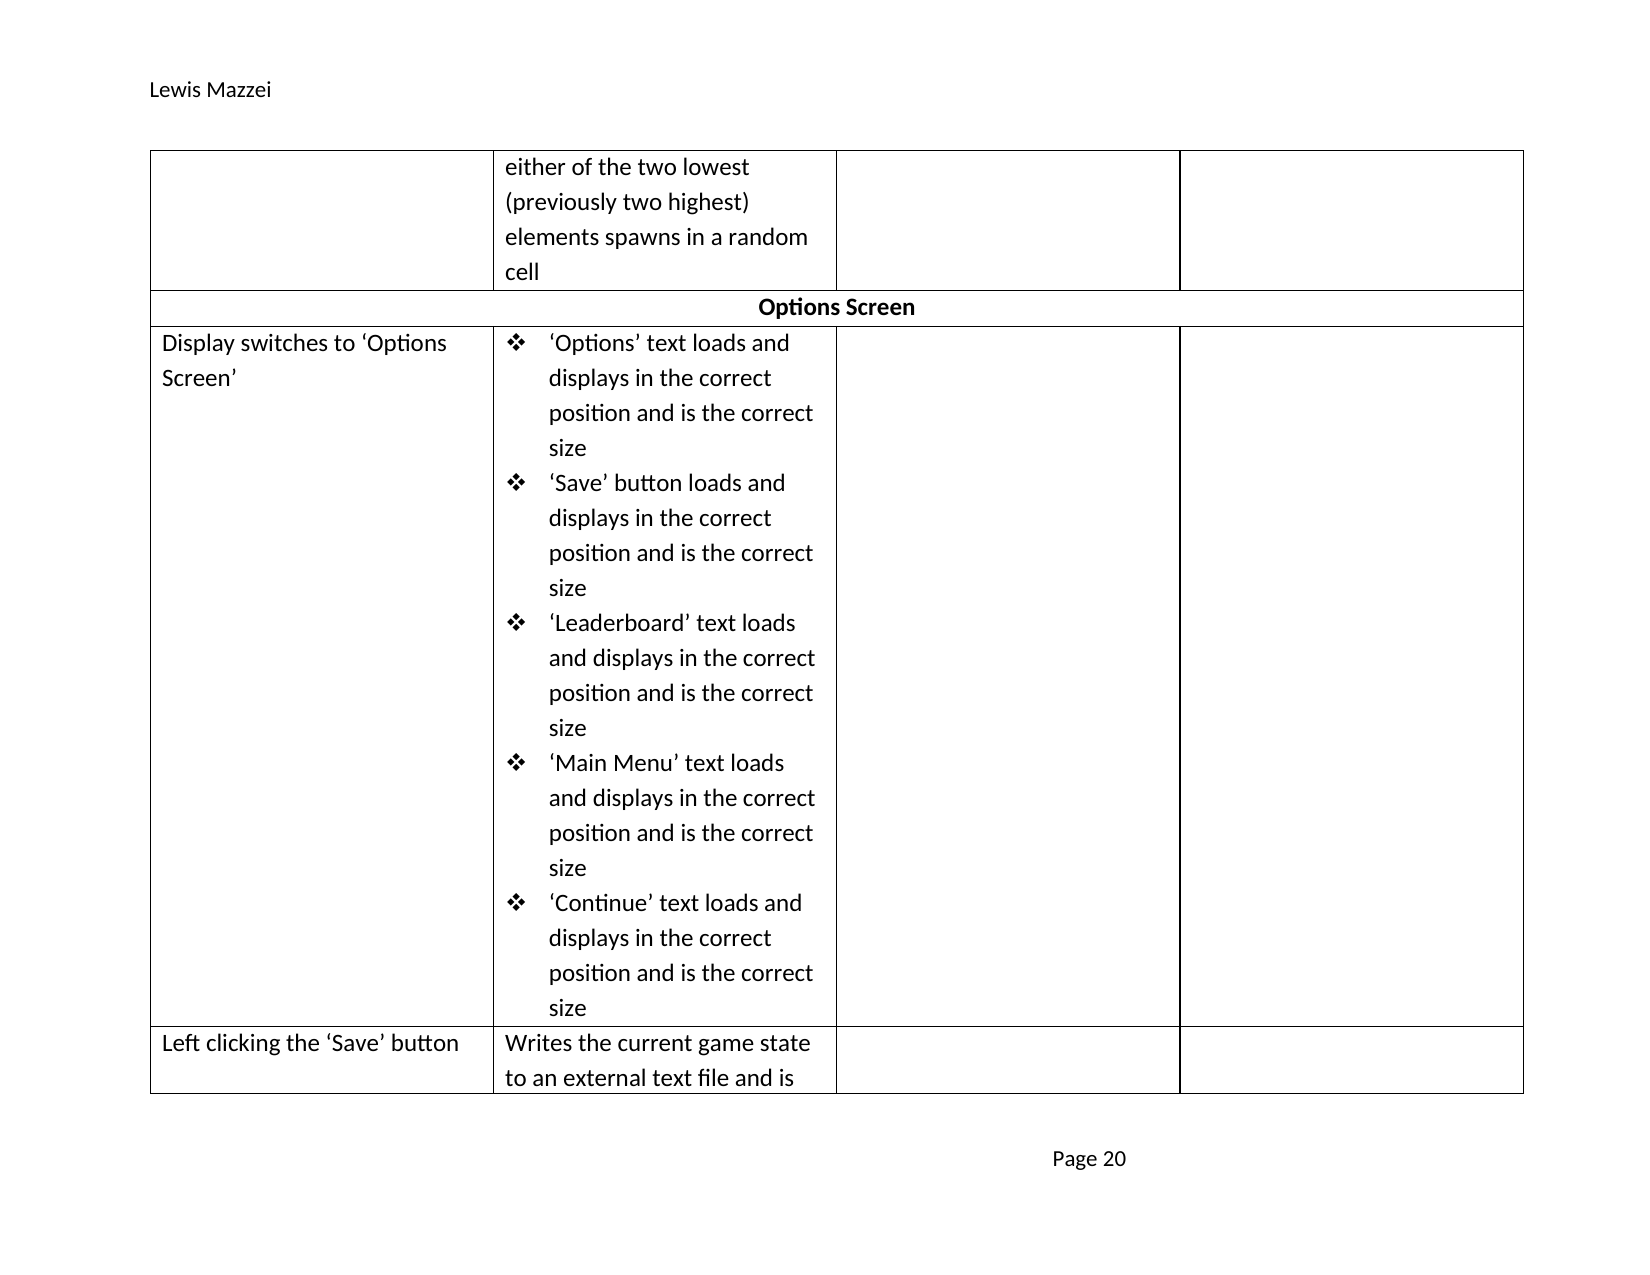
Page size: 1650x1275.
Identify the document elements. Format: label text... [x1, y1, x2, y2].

table_cell Display switches to ‘Options Screen’ [151, 327, 493, 1026]
table_cell [837, 327, 1179, 1026]
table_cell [494, 1027, 836, 1093]
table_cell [494, 151, 836, 290]
table_cell [837, 1027, 1179, 1093]
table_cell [151, 151, 493, 290]
table_cell Options Screen [151, 291, 1523, 326]
table_cell [1181, 1027, 1523, 1093]
table_cell [1181, 151, 1523, 290]
table_cell ‘Options’ text loads and displays in the correct position and is the correct size ‘Save’ button loads and displays in the correct position and is the correct size ‘Leaderboard’ text loads and displays in the correct position and is the correct size ‘Main Menu’ text loads and displays in the correct position and is the correct size ‘Continue’ text loads and displays in the correct position and is the correct size [494, 327, 836, 1026]
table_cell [151, 1027, 493, 1093]
table_cell [837, 151, 1179, 290]
table_cell [1181, 327, 1523, 1026]
